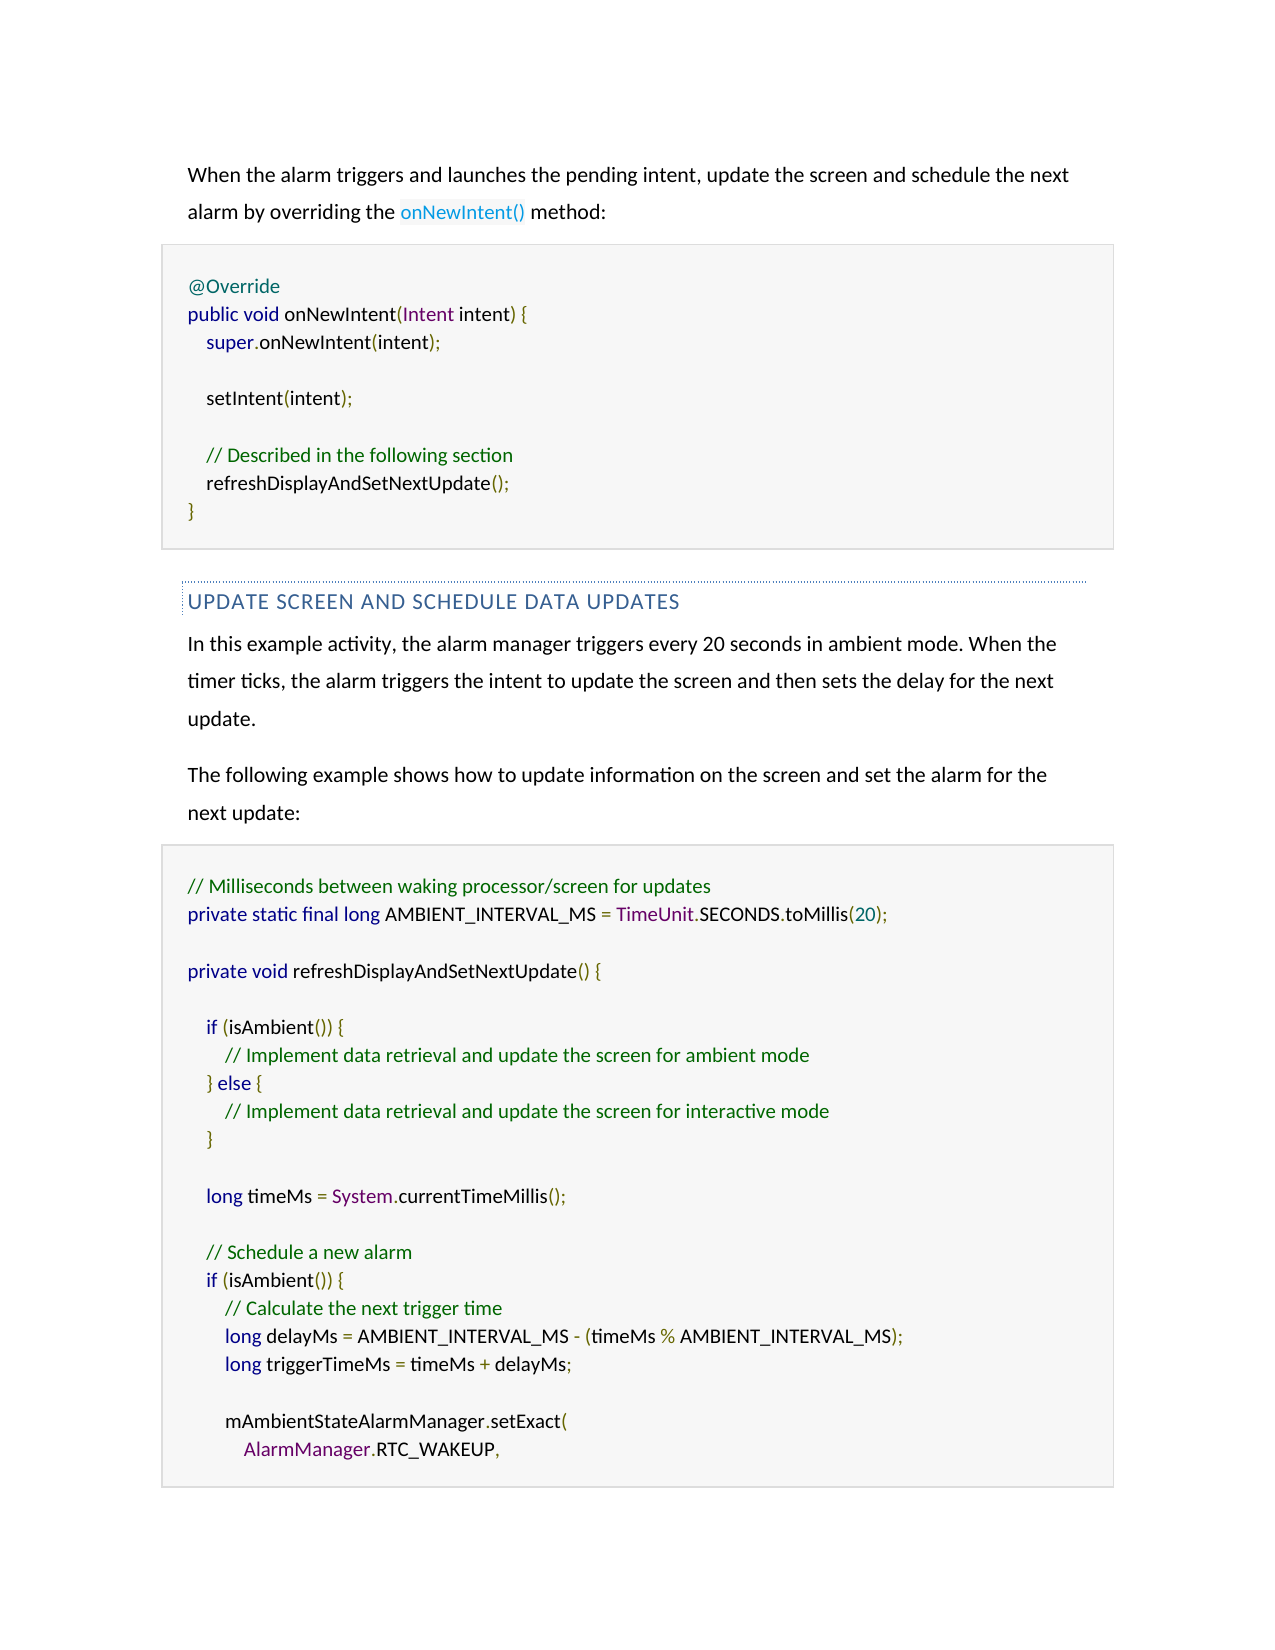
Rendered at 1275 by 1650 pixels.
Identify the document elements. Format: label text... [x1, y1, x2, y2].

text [163, 846, 1113, 1486]
text When the alarm triggers and launches the pending intent, update the screen and schedule the next alarm by overriding the onNewIntent() method: [187, 150, 1087, 225]
text In this example activity, the alarm manager triggers every 20 seconds in ambient mode. When the timer ticks, the alarm triggers the intent to update the screen and then sets the delay for the next update. [187, 619, 1087, 732]
subtitle Update screen and schedule data updates [182, 581, 1087, 615]
text The following example shows how to update information on the screen and set the alarm for the next update: [187, 750, 1087, 825]
text @Override public void onNewIntent(Intent intent) { super.onNewIntent(intent); setIntent(intent); // Described in the following section refreshDisplayAndSetNextUpdate(); } [163, 245, 1113, 548]
